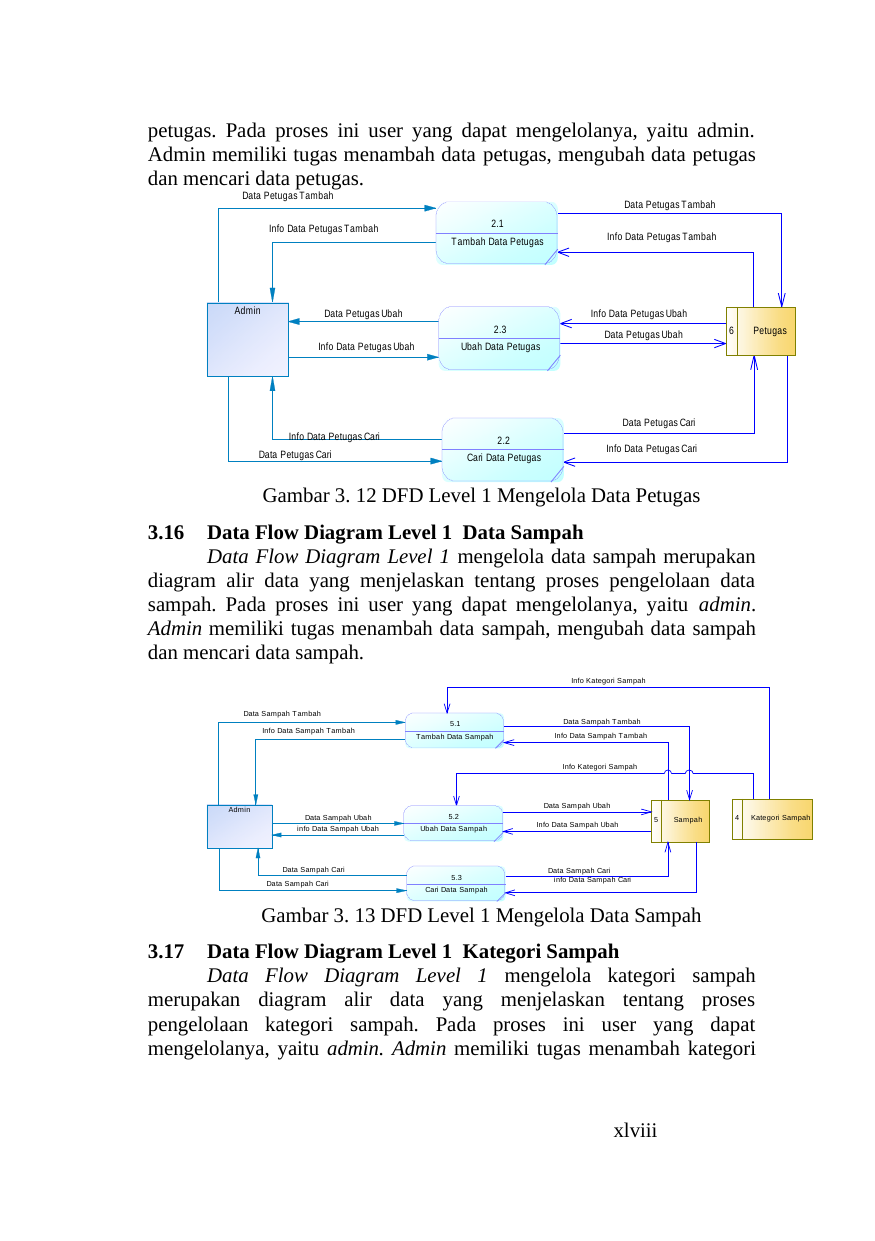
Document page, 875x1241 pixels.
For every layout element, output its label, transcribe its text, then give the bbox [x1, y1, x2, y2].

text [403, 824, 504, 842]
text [148, 118, 756, 190]
text Data Flow Diagram Level 1 Data Sampah [148, 520, 756, 544]
text Data Flow Diagram Level 1 Kategori Sampah [148, 939, 756, 963]
list Data Flow Diagram Level 1 mengelola data sampah merupakan diagram alir data yang menjelaskan tentang proses pengelolaan data sampah. Pada proses ini user yang dapat mengelolanya, yaitu admin. Admin memiliki tugas menambah data sampah, mengubah data sampah dan mencari data sampah. [148, 544, 756, 664]
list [148, 963, 756, 1059]
